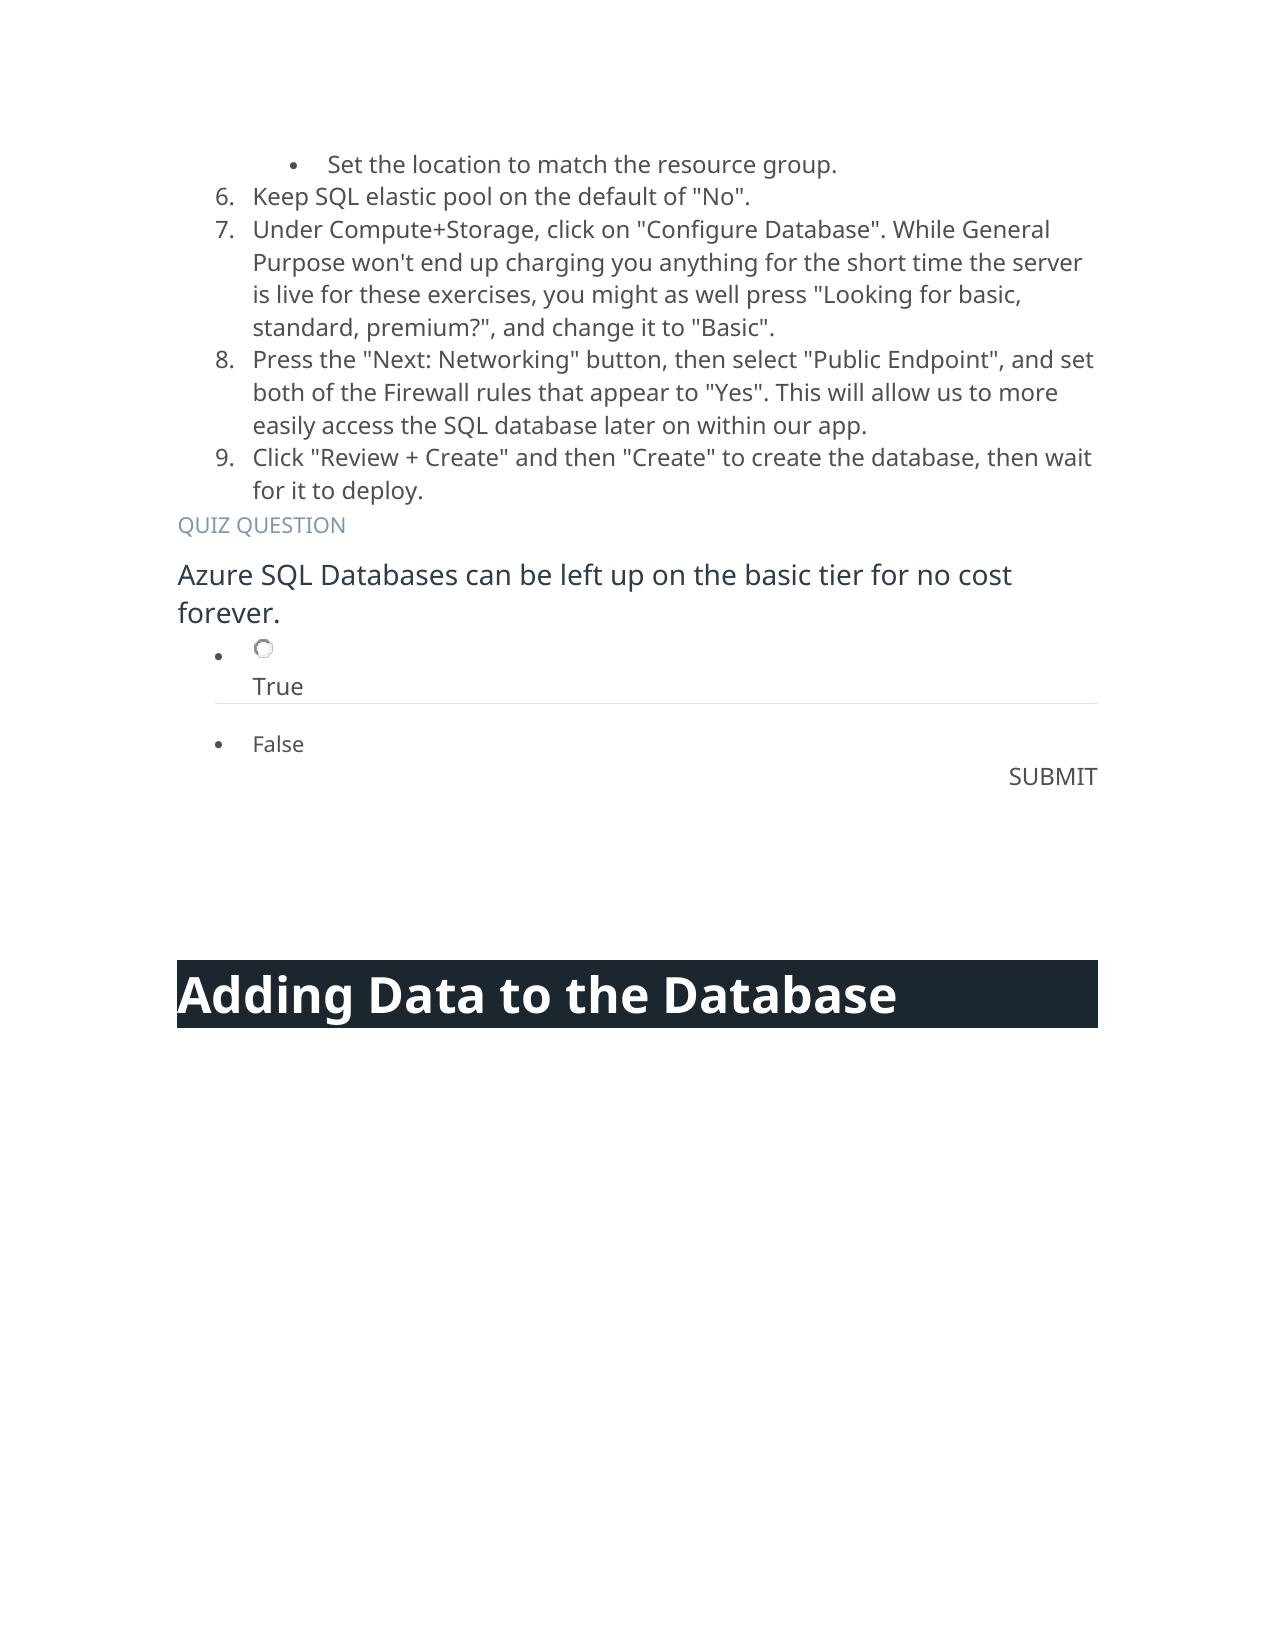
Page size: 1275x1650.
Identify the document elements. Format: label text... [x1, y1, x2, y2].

list Under Compute+Storage, click on "Configure Database". While General Purpose won't end up charging you anything for the short time the server is live for these exercises, you might as well press "Looking for basic, standard, premium?", and change it to "Basic". [215, 213, 1098, 343]
subtitle QUIZ QUESTION [177, 506, 1098, 539]
text True [252, 670, 1098, 702]
text Azure SQL Databases can be left up on the basic tier for no cost forever. [177, 555, 1098, 632]
list False [215, 704, 1098, 759]
subtitle Adding Data to the Database [177, 960, 1098, 1028]
list Press the "Next: Networking" button, then select "Public Endpoint", and set both of the Firewall rules that appear to "Yes". This will allow us to more easily access the SQL database later on within our app. [215, 343, 1098, 441]
list Keep SQL elastic pool on the default of "No". [215, 180, 1098, 213]
text SUBMIT [177, 759, 1098, 792]
list Click "Review + Create" and then "Create" to create the database, then wait for it to deploy. [215, 441, 1098, 506]
list Set the location to match the resource group. [290, 148, 1098, 180]
